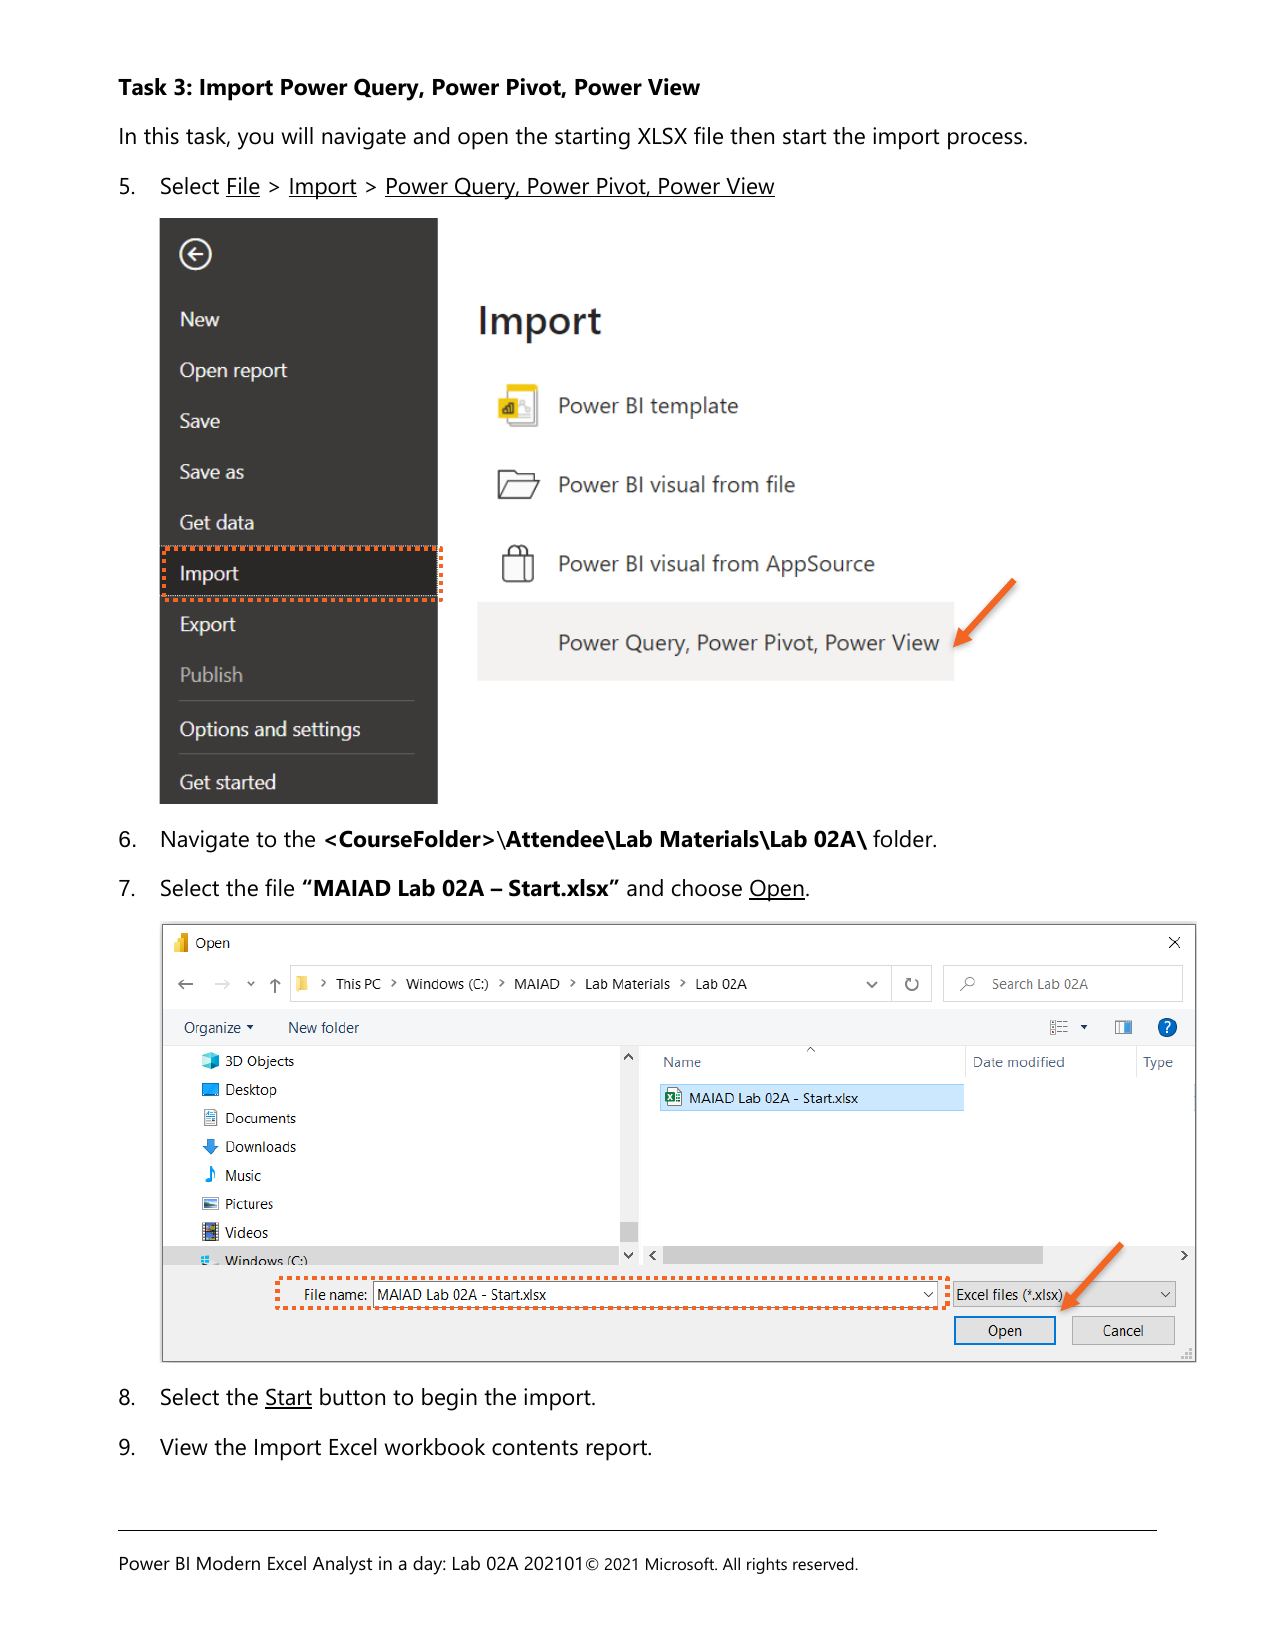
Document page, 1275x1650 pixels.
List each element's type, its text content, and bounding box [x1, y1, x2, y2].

subtitle Task 3: Import Power Query, Power Pivot, Power View [118, 71, 1157, 101]
text Navigate to the <CourseFolder>\Attendee\Lab Materials\Lab 02A\ folder. [118, 822, 1157, 853]
text Select the Start button to begin the import. [118, 1381, 1157, 1411]
picture [159, 218, 955, 804]
picture [159, 921, 1197, 1363]
text View the Import Excel workbook contents report. [118, 1430, 1157, 1461]
text Select the file “MAIAD Lab 02A – Start.xlsx” and choose Open. [118, 872, 1157, 902]
text In this task, you will navigate and open the starting XLSX file then start the import process. [118, 120, 1157, 151]
text Select File > Import > Power Query, Power Pivot, Power View [118, 169, 1157, 200]
